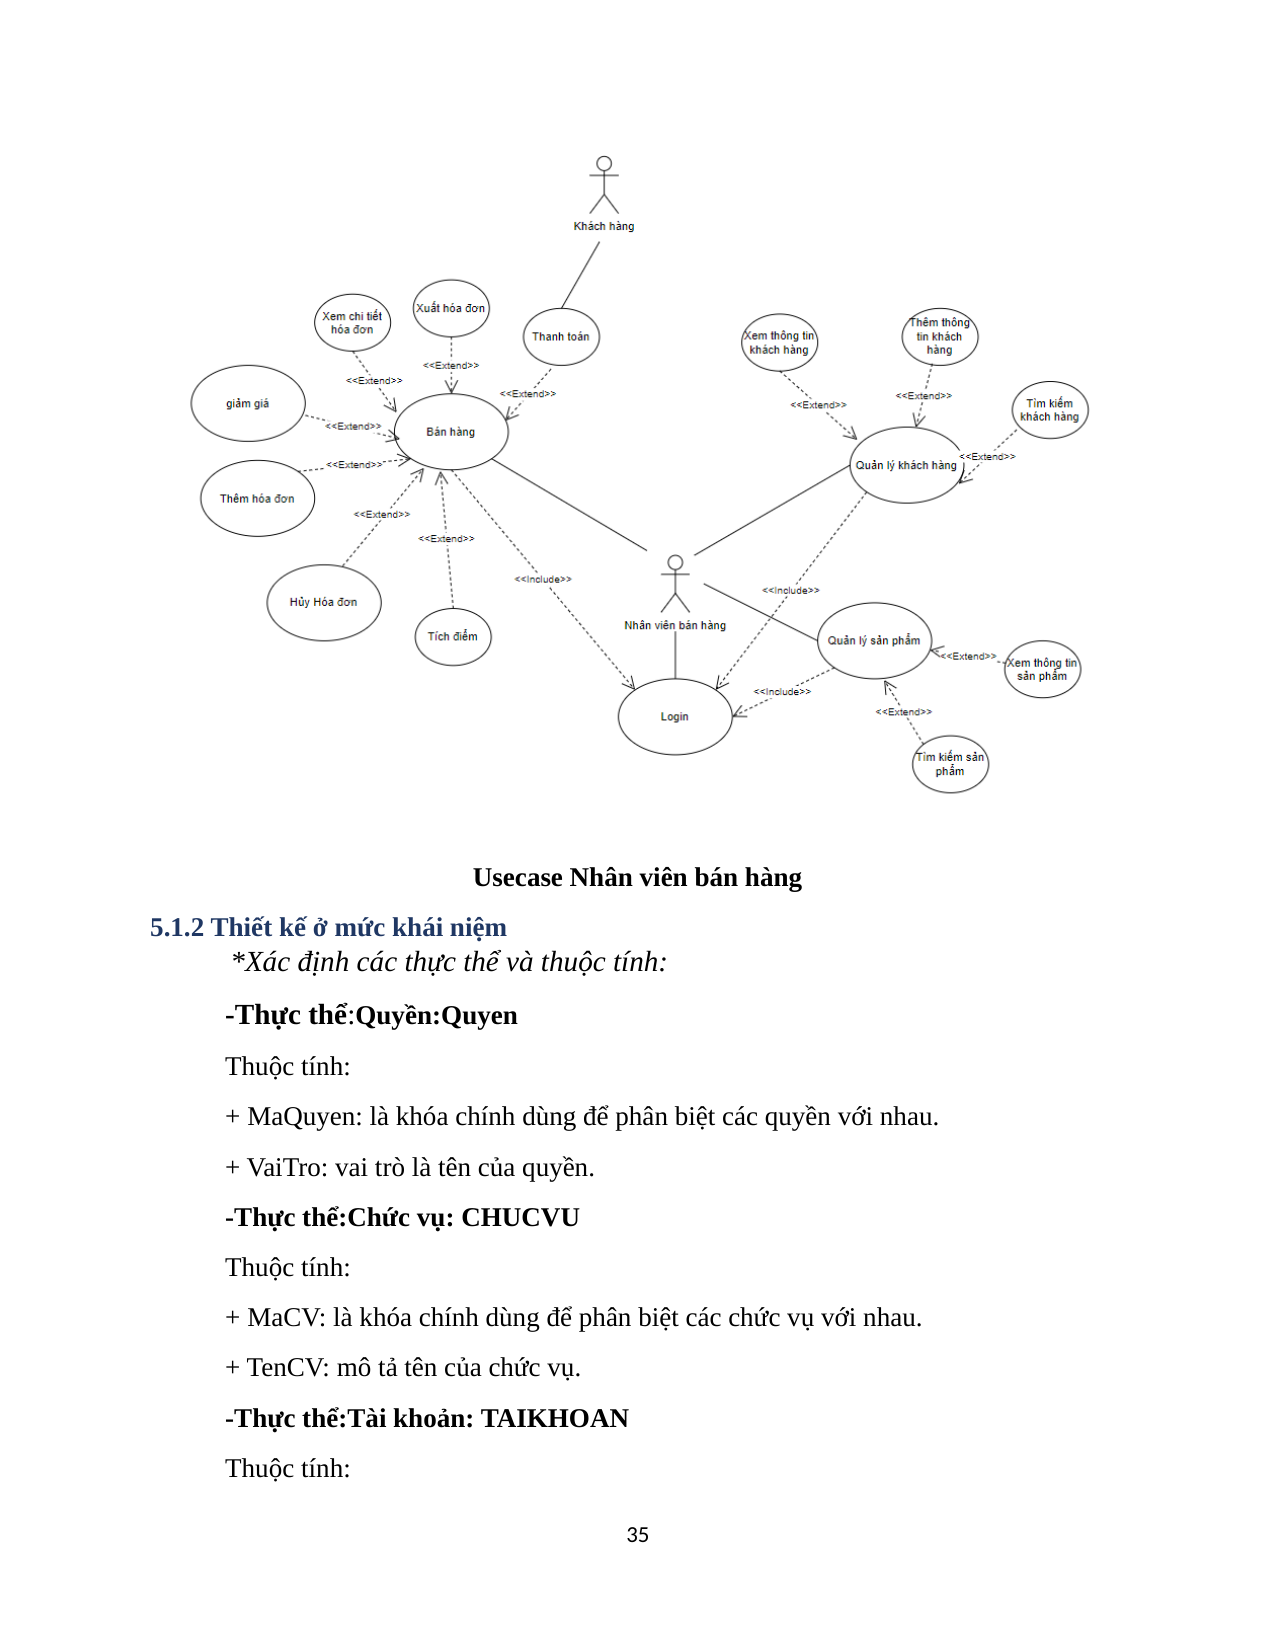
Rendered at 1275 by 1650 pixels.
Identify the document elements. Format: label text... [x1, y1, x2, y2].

subtitle 5.1.2 Thiết kế ở mức khái niệm [150, 911, 1125, 942]
text + VaiTro: vai trò là tên của quyền. [150, 1151, 1125, 1182]
text + MaQuyen: là khóa chính dùng để phân biệt các quyền với nhau. [225, 1100, 1125, 1132]
text Usecase Nhân viên bán hàng [150, 861, 1125, 892]
text + TenCV: mô tả tên của chức vụ. [225, 1351, 1125, 1383]
picture [151, 150, 1124, 842]
text Thuộc tính: [225, 1452, 1125, 1483]
text -Thực thể:Chức vụ: CHUCVU [225, 1201, 1125, 1232]
text *Xác định các thực thể và thuộc tính: [150, 944, 1125, 978]
text Thuộc tính: [225, 1050, 1125, 1081]
text Thuộc tính: [225, 1251, 1125, 1282]
text -Thực thể:Tài khoản: TAIKHOAN [225, 1402, 1125, 1433]
text + MaCV: là khóa chính dùng để phân biệt các chức vụ với nhau. [225, 1301, 1125, 1332]
text -Thực thể:Quyền:Quyen [225, 997, 1125, 1031]
